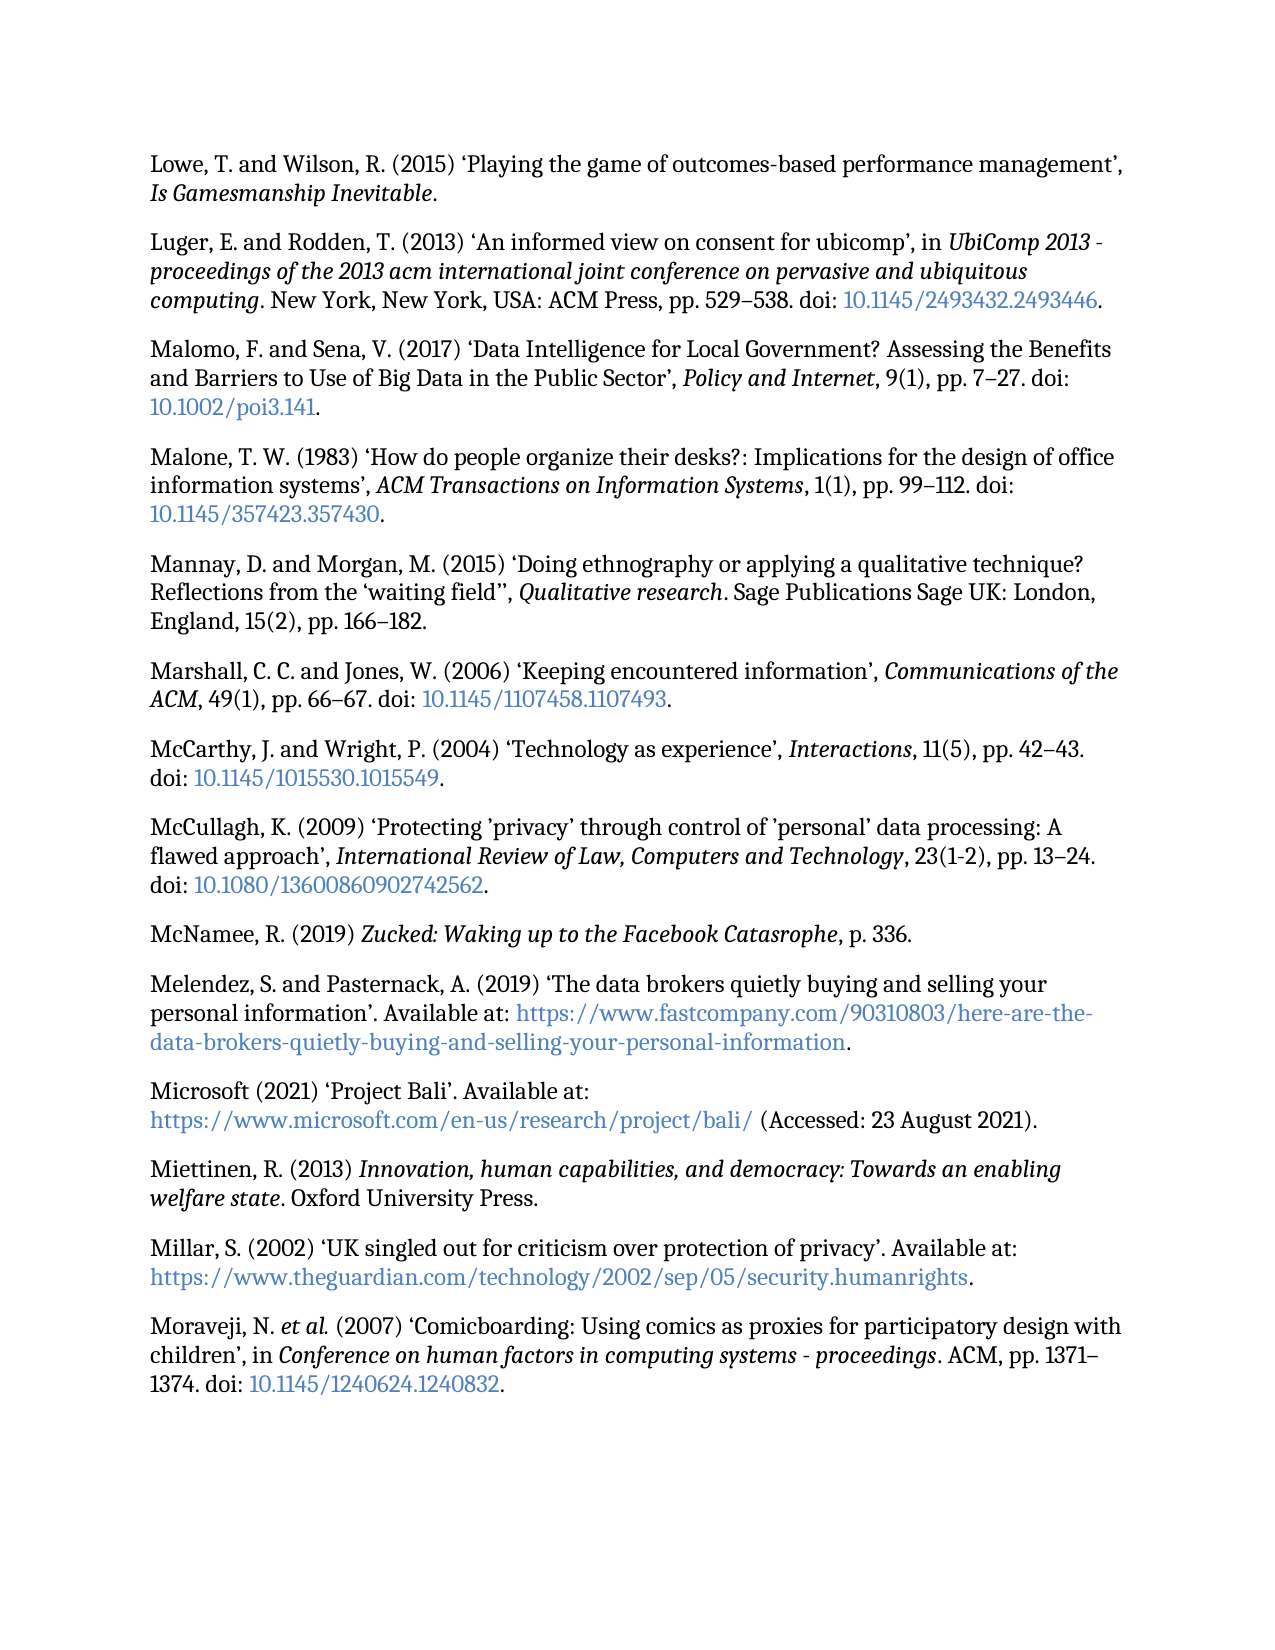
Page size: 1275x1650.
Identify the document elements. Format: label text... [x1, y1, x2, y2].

text Luger, E. and Rodden, T. (2013) ‘An informed view on consent for ubicomp’, in UbiComp 2013 - proceedings of the 2013 acm international joint conference on pervasive and ubiquitous computing. New York, New York, USA: ACM Press, pp. 529–538. doi: 10.1145/2493432.2493446. [150, 228, 1125, 314]
text Melendez, S. and Pasternack, A. (2019) ‘The data brokers quietly buying and selling your personal information’. Available at: https://www.fastcompany.com/90310803/here-are-the-data-brokers-quietly-buying-and-selling-your-personal-information. [150, 970, 1125, 1056]
text Millar, S. (2002) ‘UK singled out for criticism over protection of privacy’. Available at: https://www.theguardian.com/technology/2002/sep/05/security.humanrights. [150, 1234, 1125, 1291]
text McNamee, R. (2019) Zucked: Waking up to the Facebook Catasrophe, p. 336. [150, 920, 1125, 949]
text Marshall, C. C. and Jones, W. (2006) ‘Keeping encountered information’, Communications of the ACM, 49(1), pp. 66–67. doi: 10.1145/1107458.1107493. [150, 657, 1125, 714]
text Moraveji, N. et al. (2007) ‘Comicboarding: Using comics as proxies for participatory design with children’, in Conference on human factors in computing systems - proceedings. ACM, pp. 1371–1374. doi: 10.1145/1240624.1240832. [150, 1312, 1125, 1398]
text Lowe, T. and Wilson, R. (2015) ‘Playing the game of outcomes-based performance management’, Is Gamesmanship Inevitable. [150, 150, 1125, 207]
text Miettinen, R. (2013) Innovation, human capabilities, and democracy: Towards an enabling welfare state. Oxford University Press. [150, 1155, 1125, 1213]
text McCarthy, J. and Wright, P. (2004) ‘Technology as experience’, Interactions, 11(5), pp. 42–43. doi: 10.1145/1015530.1015549. [150, 735, 1125, 792]
text Microsoft (2021) ‘Project Bali’. Available at: https://www.microsoft.com/en-us/research/project/bali/ (Accessed: 23 August 2021). [150, 1077, 1125, 1134]
text McCullagh, K. (2009) ‘Protecting ’privacy’ through control of ’personal’ data processing: A flawed approach’, International Review of Law, Computers and Technology, 23(1-2), pp. 13–24. doi: 10.1080/13600860902742562. [150, 813, 1125, 899]
text Malone, T. W. (1983) ‘How do people organize their desks?: Implications for the design of office information systems’, ACM Transactions on Information Systems, 1(1), pp. 99–112. doi: 10.1145/357423.357430. [150, 442, 1125, 529]
text Mannay, D. and Morgan, M. (2015) ‘Doing ethnography or applying a qualitative technique? Reflections from the ‘waiting field’’, Qualitative research. Sage Publications Sage UK: London, England, 15(2), pp. 166–182. [150, 549, 1125, 636]
text Malomo, F. and Sena, V. (2017) ‘Data Intelligence for Local Government? Assessing the Benefits and Barriers to Use of Big Data in the Public Sector’, Policy and Internet, 9(1), pp. 7–27. doi: 10.1002/poi3.141. [150, 335, 1125, 422]
